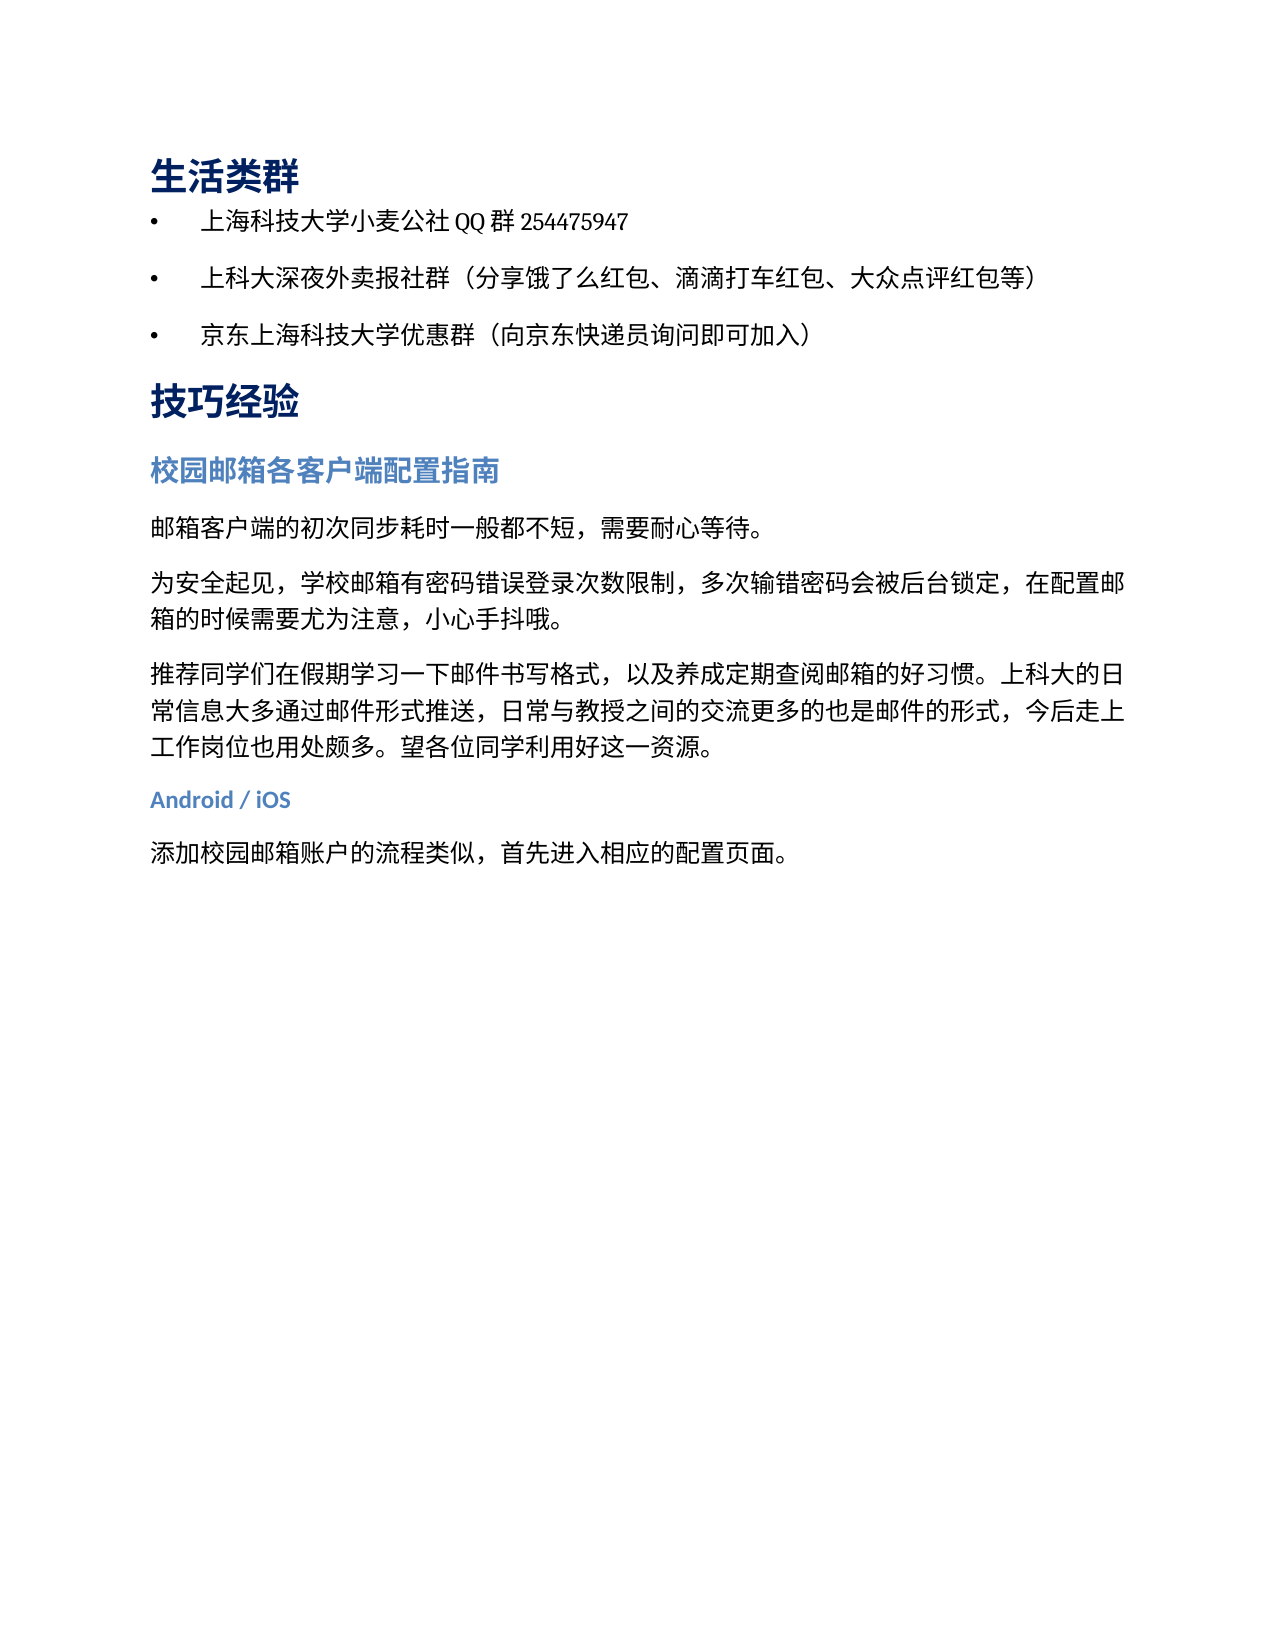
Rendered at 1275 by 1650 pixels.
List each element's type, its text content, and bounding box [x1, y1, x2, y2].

subtitle Android / iOS [150, 784, 1125, 815]
subtitle 校园邮箱各客户端配置指南 [150, 447, 1125, 490]
list 上科大深夜外卖报社群（分享饿了么红包、滴滴打车红包、大众点评红包等） [150, 258, 1125, 294]
list 京东上海科技大学优惠群（向京东快递员询问即可加入） [150, 315, 1125, 351]
text 为安全起见，学校邮箱有密码错误登录次数限制，多次输错密码会被后台锁定，在配置邮箱的时候需要尤为注意，小心手抖哦。 [150, 563, 1125, 636]
text 邮箱客户端的初次同步耗时一般都不短，需要耐心等待。 [150, 508, 1125, 545]
list 上海科技大学小麦公社QQ群 254475947 [150, 201, 1125, 237]
subtitle 技巧经验 [150, 372, 1125, 427]
subtitle 生活类群 [150, 150, 1125, 201]
text 添加校园邮箱账户的流程类似，首先进入相应的配置页面。 [150, 833, 1125, 870]
text 推荐同学们在假期学习一下邮件书写格式，以及养成定期查阅邮箱的好习惯。上科大的日常信息大多通过邮件形式推送，日常与教授之间的交流更多的也是邮件的形式，今后走上工作岗位也用处颇多。望各位同学利用好这一资源。 [150, 655, 1125, 763]
